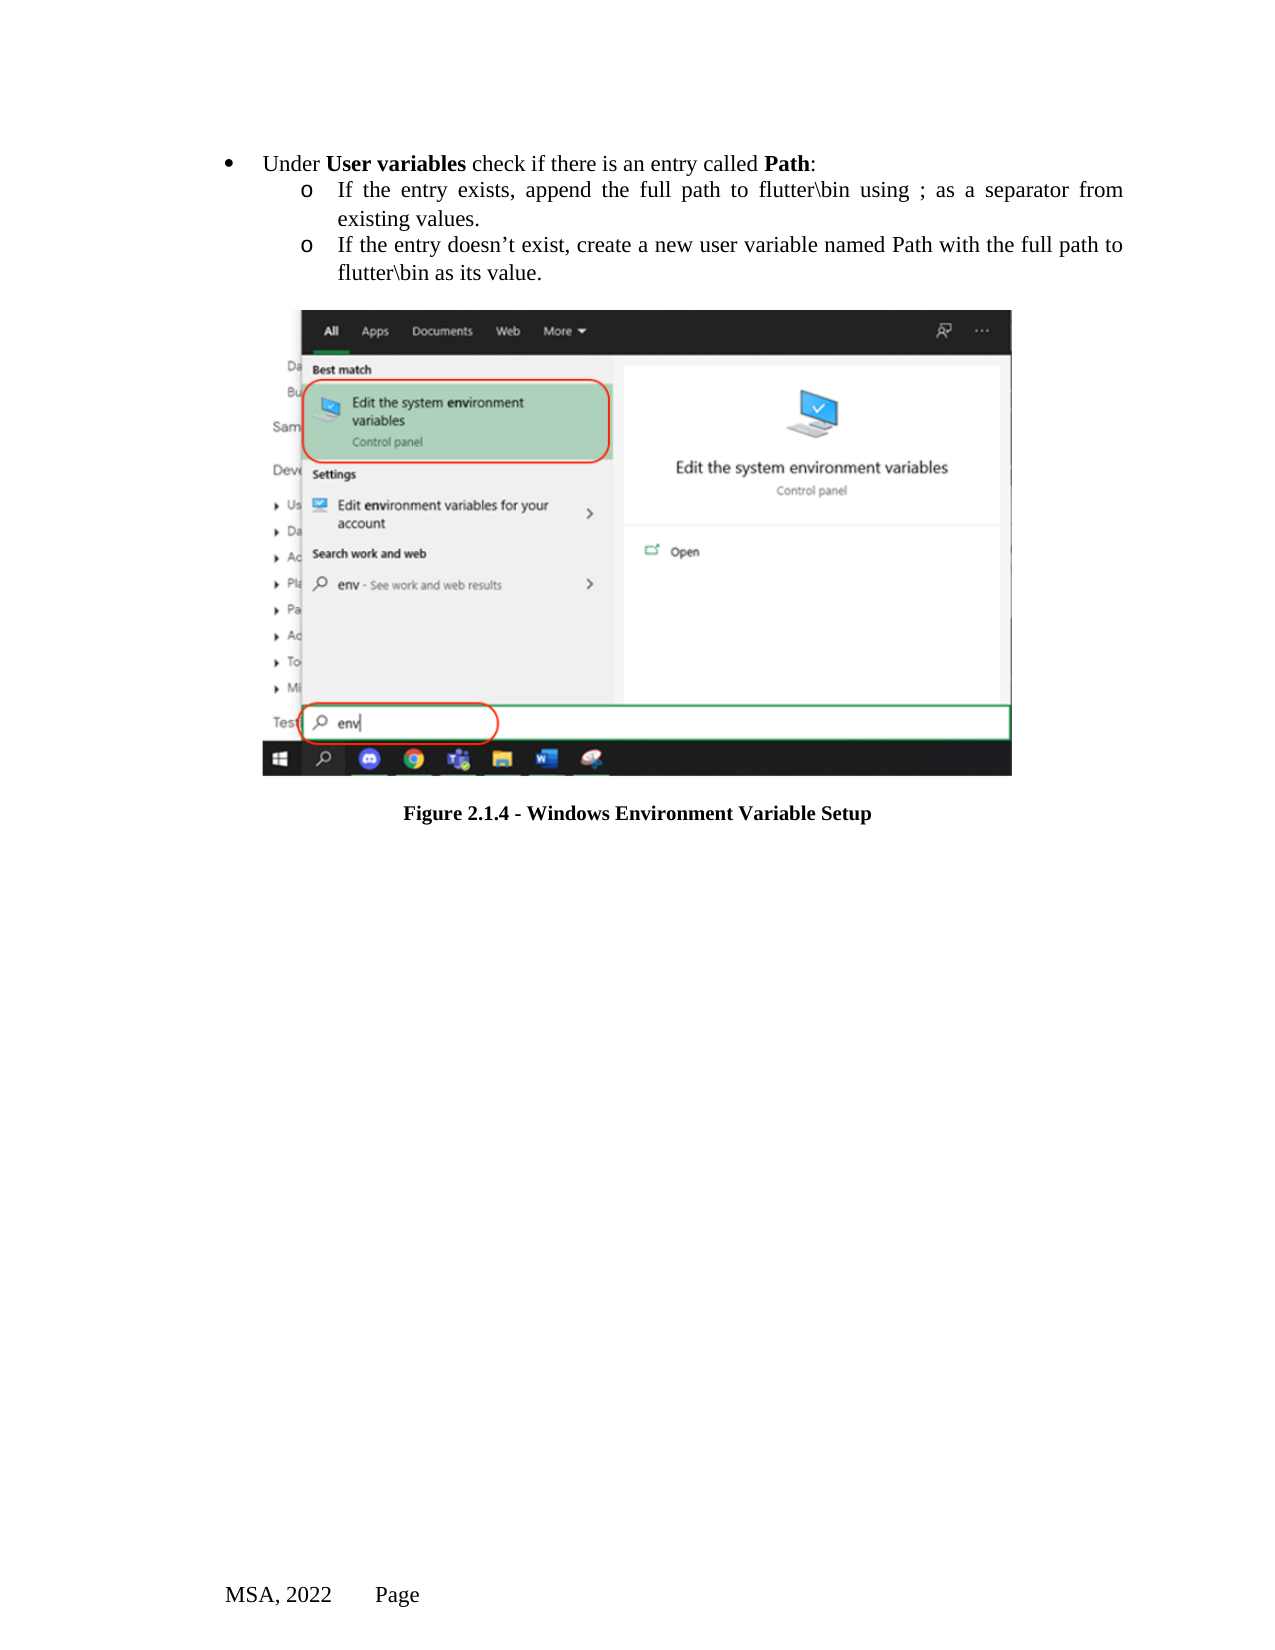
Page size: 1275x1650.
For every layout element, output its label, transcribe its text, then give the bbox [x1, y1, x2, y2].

list If the entry exists, append the full path to flutter\bin using ; as a separator from existing values. [300, 176, 1125, 231]
list If the entry doesn’t exist, create a new user variable named Path with the full path to flutter\bin as its value. [300, 231, 1125, 286]
list Under User variables check if there is an entry called Path: [225, 150, 1125, 176]
picture [262, 310, 1013, 777]
